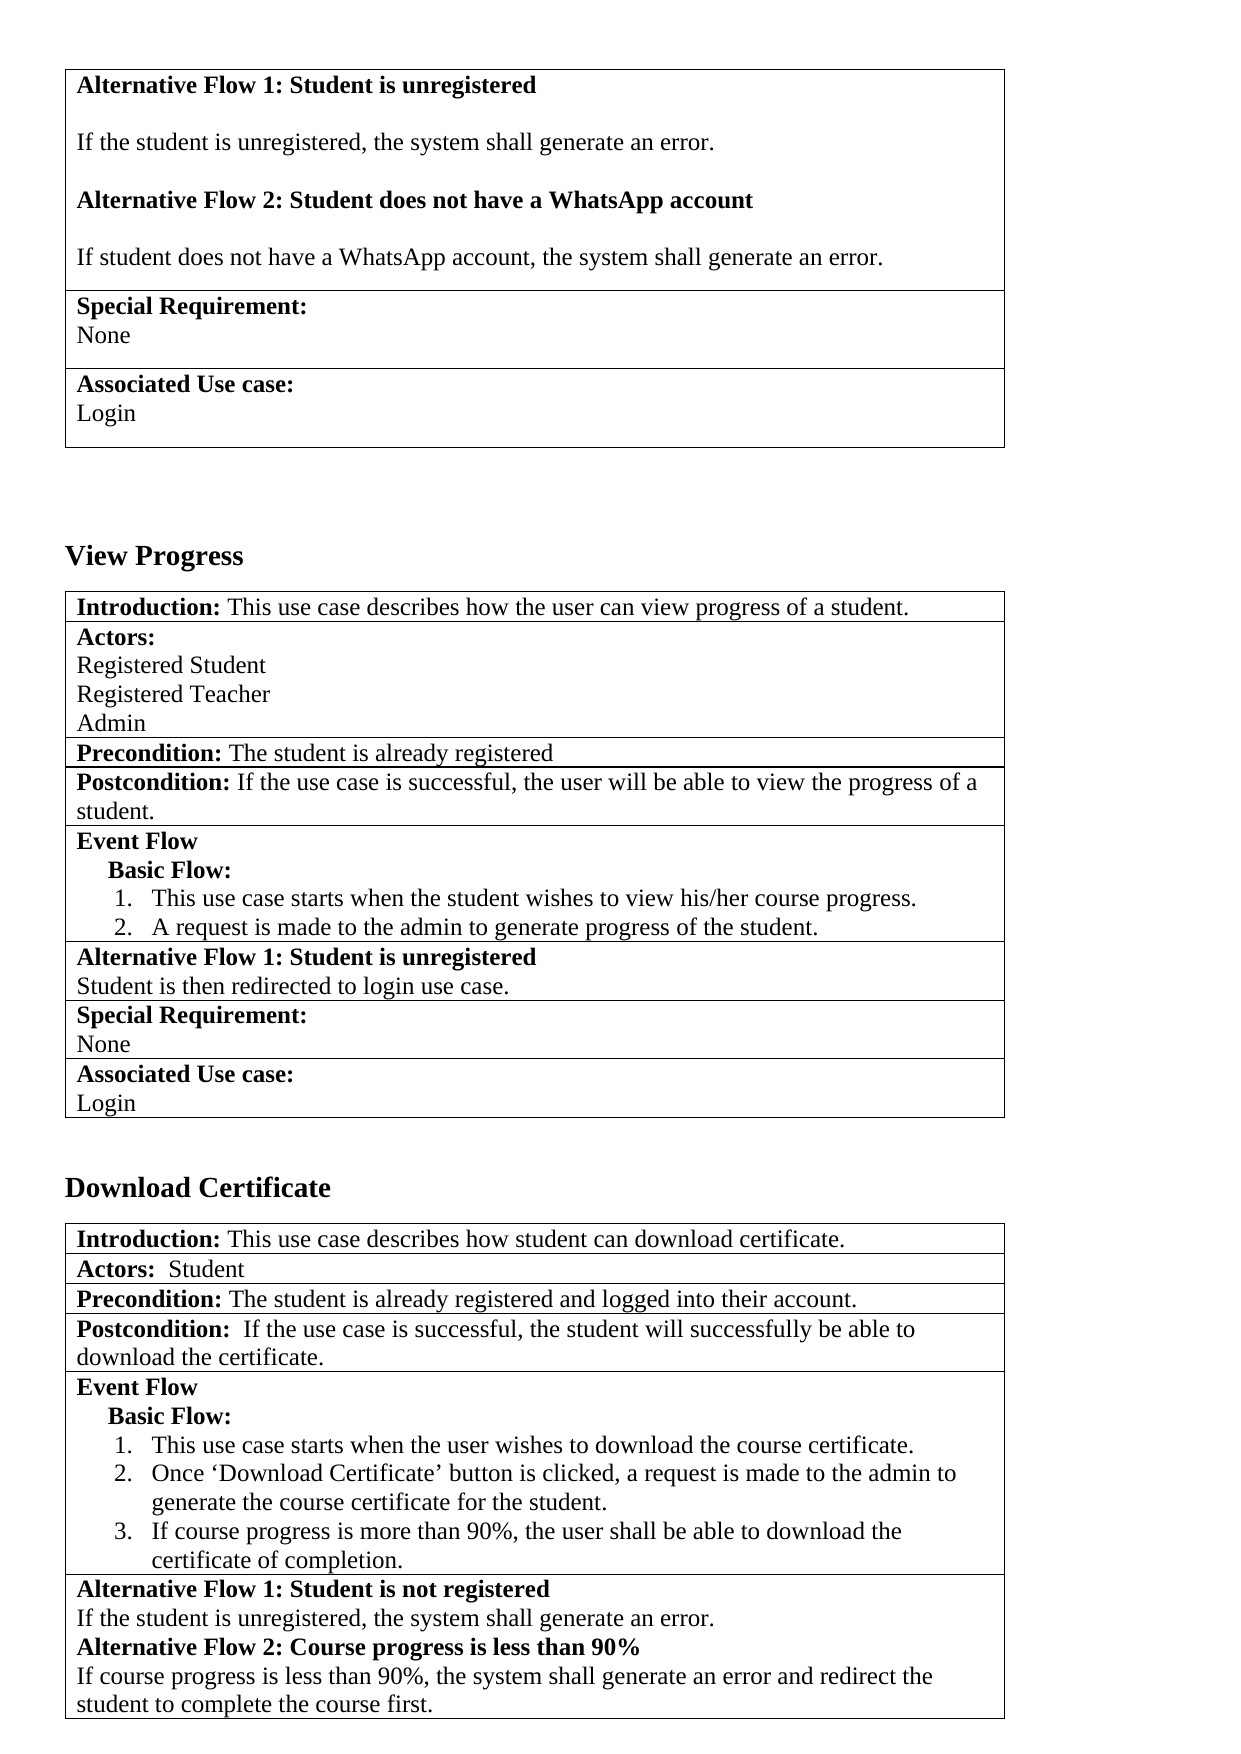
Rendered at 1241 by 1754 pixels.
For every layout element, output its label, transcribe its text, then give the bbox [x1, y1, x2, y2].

table_header Introduction: This use case describes how the user can view progress of a student. [66, 592, 1004, 621]
table_cell Special Requirement: None [66, 291, 1004, 368]
table_cell Associated Use case: Login [66, 1059, 1004, 1117]
table_cell Alternative Flow 1: Student is unregistered Student is then redirected to login use case. [66, 942, 1004, 999]
table_cell Precondition: The student is already registered [66, 738, 1004, 766]
table_cell Alternative Flow 1: Student is unregistered If the student is unregistered, the system shall generate an error. Alternative Flow 2: Student does not have a WhatsApp account If student does not have a WhatsApp account, the system shall generate an error. [66, 70, 1004, 290]
text Download Certificate [64, 1171, 1180, 1204]
table_cell Event Flow Basic Flow: This use case starts when the user wishes to download the course certificate. Once ‘Download Certificate’ button is clicked, a request is made to the admin to generate the course certificate for the student. If course progress is more than 90%, the user shall be able to download the certificate of completion. [66, 1372, 1004, 1573]
table_header Introduction: This use case describes how student can download certificate. [66, 1224, 1004, 1253]
table_cell Associated Use case: Login [66, 369, 1004, 447]
table_cell Actors: Student [66, 1254, 1004, 1283]
table_cell Special Requirement: None [66, 1001, 1004, 1058]
table_cell Postcondition: If the use case is successful, the student will successfully be able to download the certificate. [66, 1314, 1004, 1371]
table_cell Postcondition: If the use case is successful, the user will be able to view the progress of a student. [66, 768, 1004, 825]
table_cell Event Flow Basic Flow: This use case starts when the student wishes to view his/her course progress. A request is made to the admin to generate progress of the student. [66, 826, 1004, 941]
table_cell Actors: Registered Student Registered Teacher Admin [66, 622, 1004, 737]
text View Progress [64, 538, 1180, 572]
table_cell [66, 1575, 1004, 1718]
table_cell Precondition: The student is already registered and logged into their account. [66, 1284, 1004, 1313]
